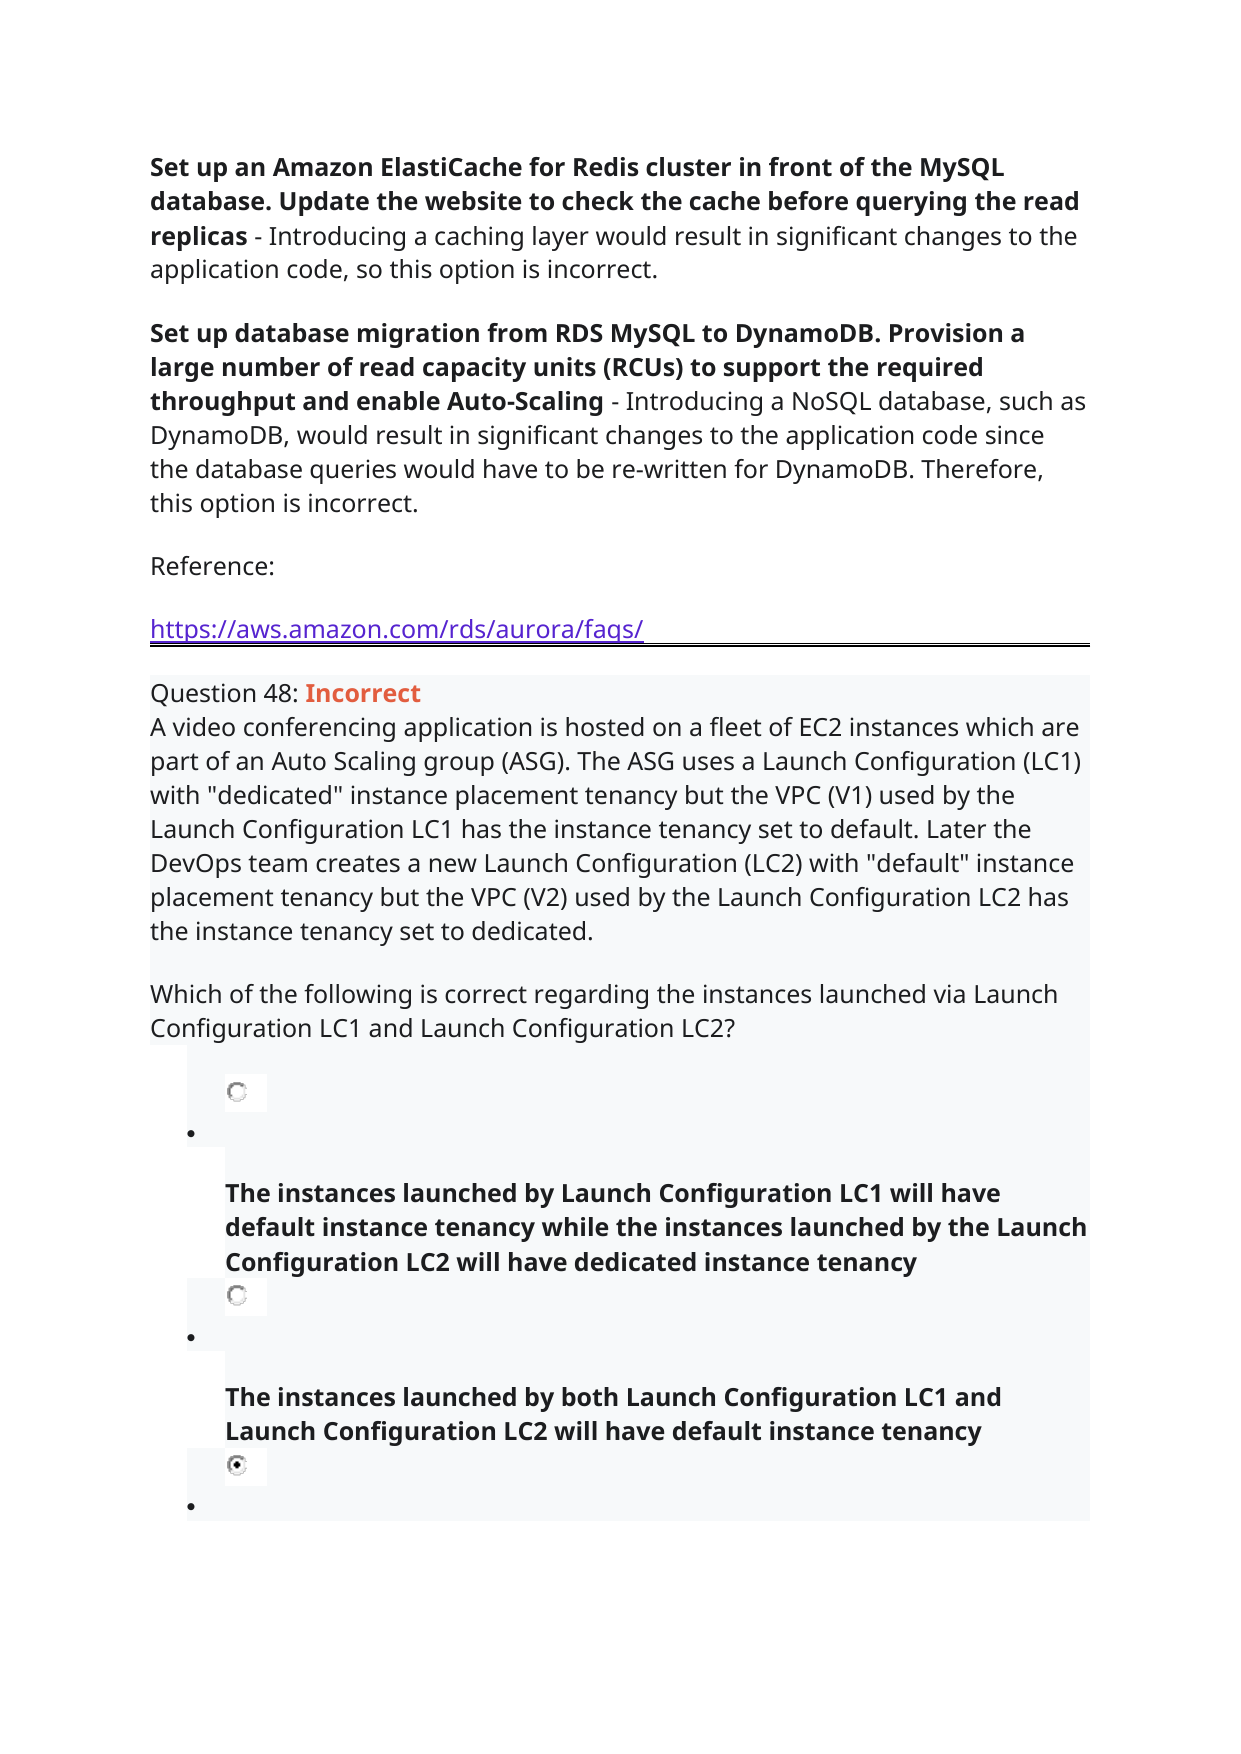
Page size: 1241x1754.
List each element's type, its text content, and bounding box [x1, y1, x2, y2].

text The instances launched by Launch Configuration LC1 will have default instance tenancy while the instances launched by the Launch Configuration LC2 will have dedicated instance tenancy [225, 1176, 1090, 1278]
text Set up an Amazon ElastiCache for Redis cluster in front of the MySQL database. Update the website to check the cache before querying the read replicas - Introducing a caching layer would result in significant changes to the application code, so this option is incorrect. [150, 150, 1090, 286]
text Which of the following is correct regarding the instances launched via Launch Configuration LC1 and Launch Configuration LC2? [150, 977, 1090, 1045]
text A video conferencing application is hosted on a fleet of EC2 instances which are part of an Auto Scaling group (ASG). The ASG uses a Launch Configuration (LC1) with "dedicated" instance placement tenancy but the VPC (V1) used by the Launch Configuration LC1 has the instance tenancy set to default. Later the DevOps team creates a new Launch Configuration (LC2) with "default" instance placement tenancy but the VPC (V2) used by the Launch Configuration LC2 has the instance tenancy set to dedicated. [150, 709, 1090, 948]
text Question 48: Incorrect [150, 675, 1090, 709]
text Set up database migration from RDS MySQL to DynamoDB. Provision a large number of read capacity units (RCUs) to support the required throughput and enable Auto-Scaling - Introducing a NoSQL database, such as DynamoDB, would result in significant changes to the application code since the database queries would have to be re-written for DynamoDB. Therefore, this option is incorrect. [150, 315, 1090, 520]
text Reference: [150, 549, 1090, 583]
text The instances launched by both Launch Configuration LC1 and Launch Configuration LC2 will have default instance tenancy [225, 1380, 1090, 1448]
text https://aws.amazon.com/rds/aurora/faqs/ [150, 612, 1090, 643]
